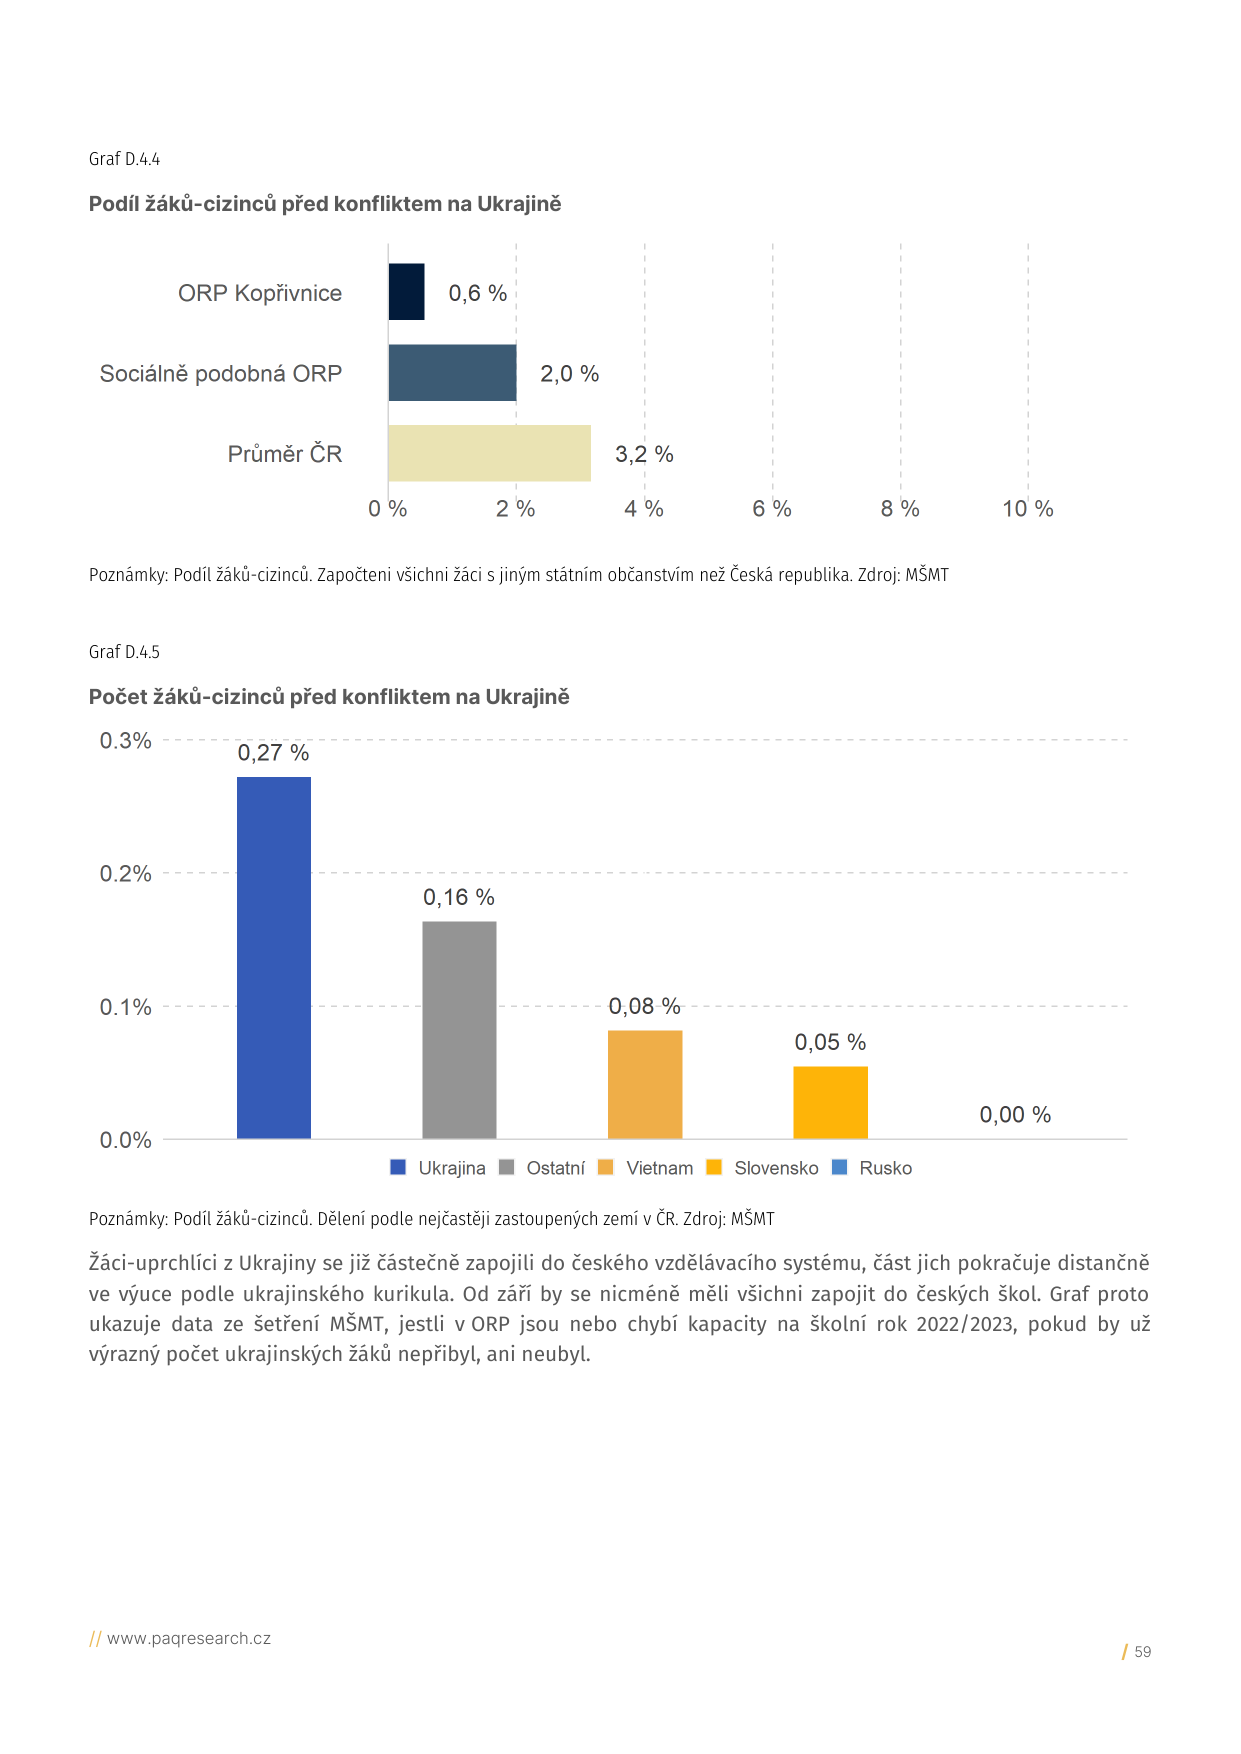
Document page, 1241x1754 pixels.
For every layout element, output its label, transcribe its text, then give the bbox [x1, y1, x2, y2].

text Poznámky: Podíl žáků-cizinců. Započteni všichni žáci s jiným státním občanstvím než Česká republika. Zdroj: MŠMT [89, 564, 1152, 587]
text Podíl žáků-cizinců před konfliktem na Ukrajině [89, 186, 1152, 216]
text Poznámky: Podíl žáků-cizinců. Dělení podle nejčastěji zastoupených zemí v ČR. Zdroj: MŠMT [89, 1208, 1152, 1230]
picture [88, 709, 1139, 1191]
text Graf D.4.5 [89, 641, 1152, 663]
text Graf D.4.4 [89, 148, 1152, 170]
text Žáci-uprchlíci z Ukrajiny se již částečně zapojili do českého vzdělávacího systému, část jich pokračuje distančně ve výuce podle ukrajinského kurikula. Od září by se nicméně měli všichni zapojit do českých škol. Graf proto ukazuje data ze šetření MŠMT, jestli v ORP jsou nebo chybí kapacity na školní rok 2022/2023, pokud by už výrazný počet ukrajinských žáků nepřibyl, ani neubyl. [89, 1246, 1152, 1367]
text Počet žáků-cizinců před konfliktem na Ukrajině [89, 679, 1152, 709]
picture [88, 216, 1139, 548]
